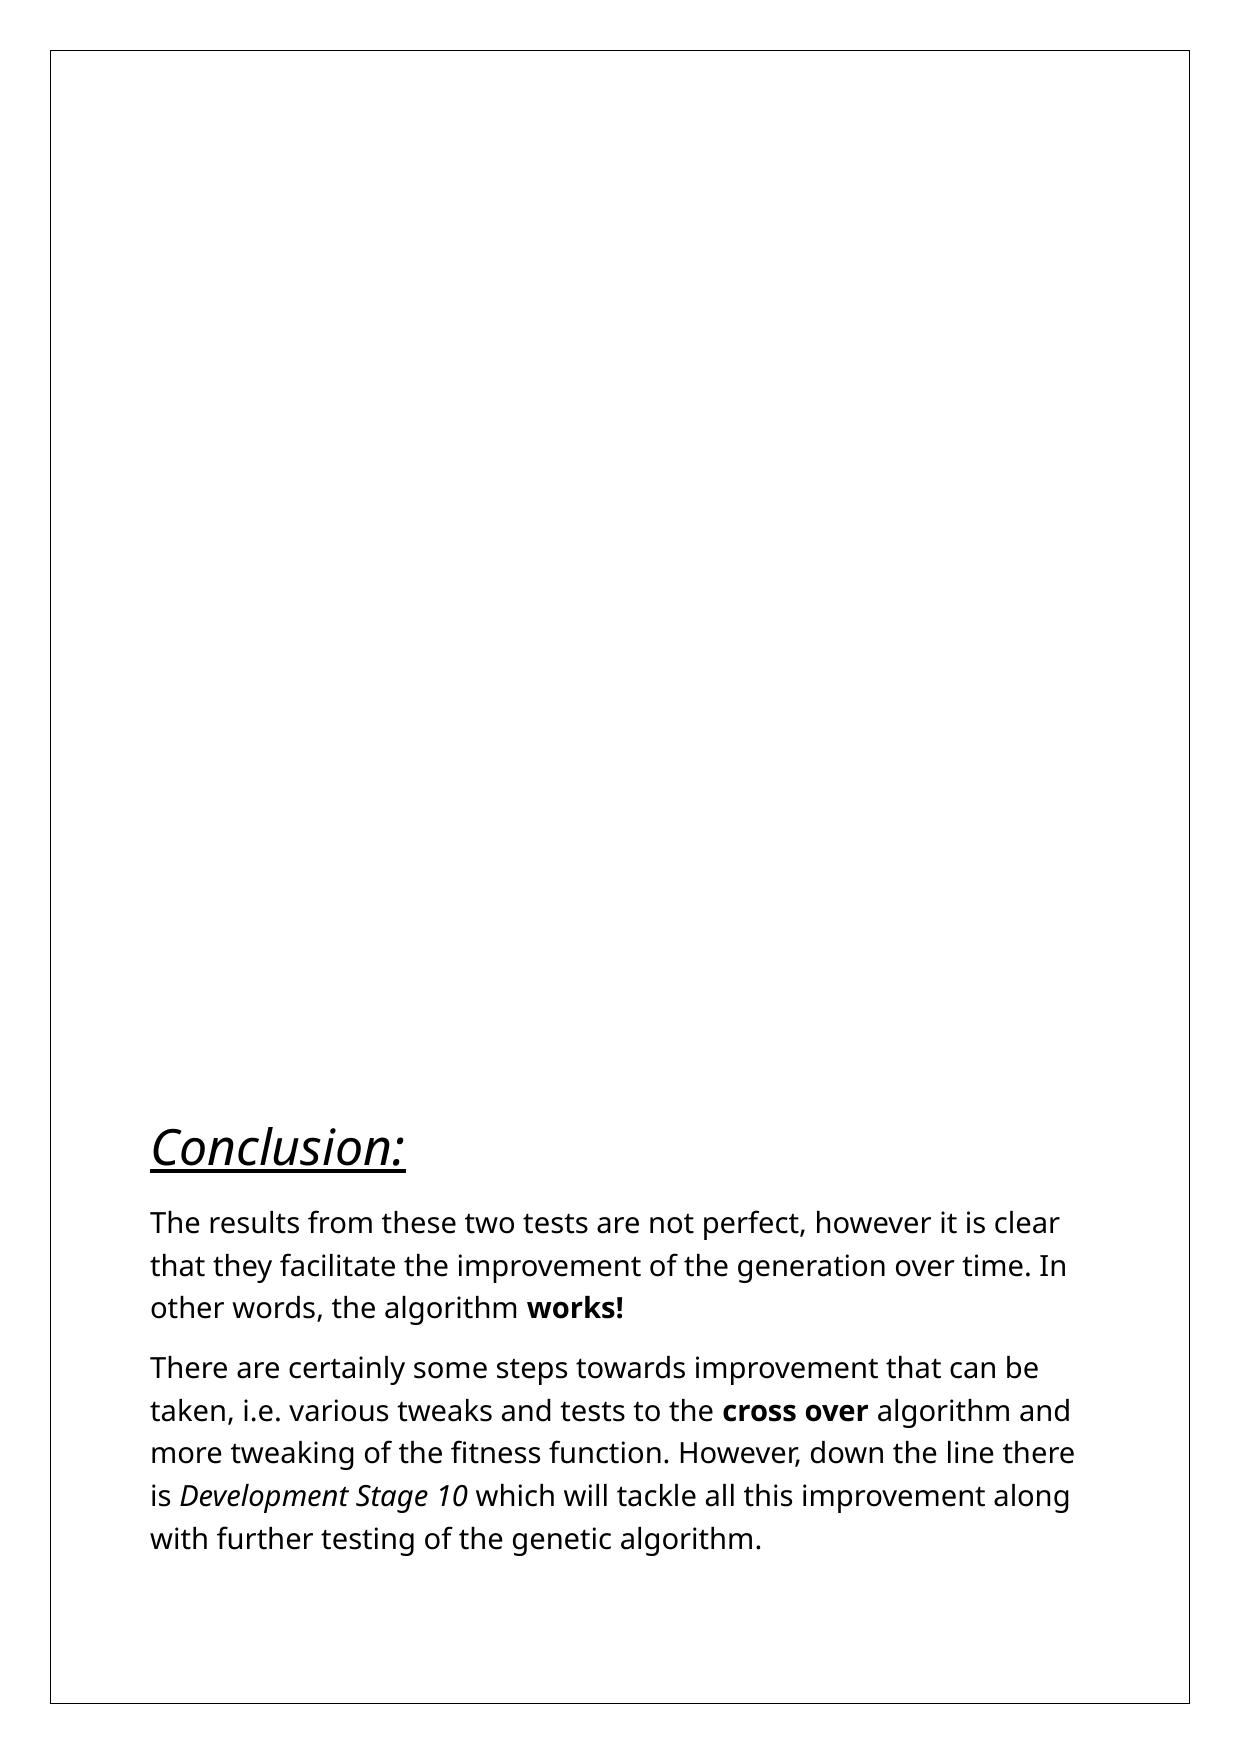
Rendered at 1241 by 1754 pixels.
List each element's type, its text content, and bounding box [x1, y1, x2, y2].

text There are certainly some steps towards improvement that can be taken, i.e. various tweaks and tests to the cross over algorithm and more tweaking of the fitness function. However, down the line there is Development Stage 10 which will tackle all this improvement along with further testing of the genetic algorithm. [150, 1347, 1090, 1558]
text The results from these two tests are not perfect, however it is clear that they facilitate the improvement of the generation over time. In other words, the algorithm works! [150, 1202, 1090, 1327]
text Conclusion: [150, 1112, 1090, 1180]
